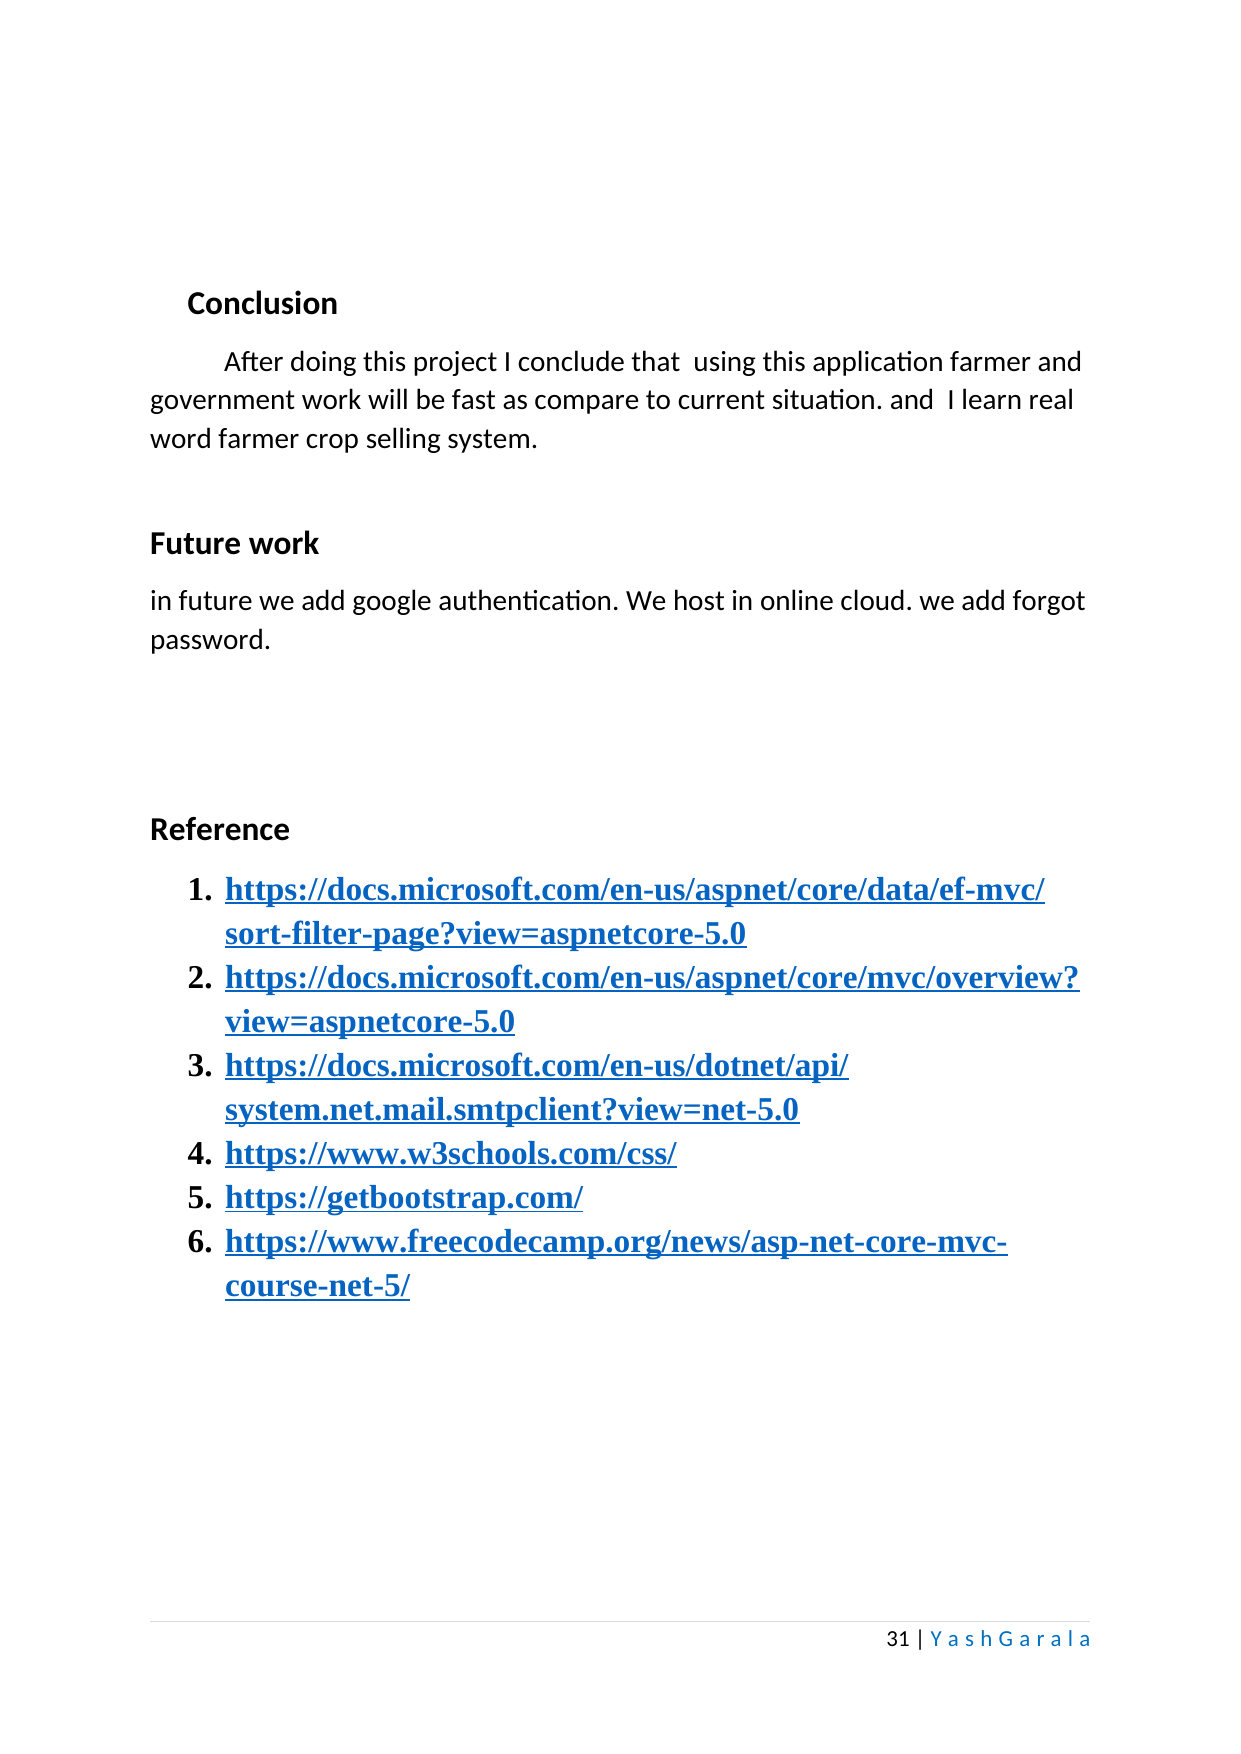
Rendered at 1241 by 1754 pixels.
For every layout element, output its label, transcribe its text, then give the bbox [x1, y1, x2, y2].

list https://docs.microsoft.com/en-us/aspnet/core/data/ef-mvc/sort-filter-page?view=aspnetcore-5.0 [187, 869, 1090, 951]
text Future work [150, 522, 1090, 562]
list https://www.freecodecamp.org/news/asp-net-core-mvc-course-net-5/ [187, 1221, 1090, 1304]
list https://getbootstrap.com/ [187, 1177, 1090, 1216]
text After doing this project I conclude that using this application farmer and government work will be fast as compare to current situation. and I learn real word farmer crop selling system. [150, 343, 1090, 455]
list https://docs.microsoft.com/en-us/aspnet/core/mvc/overview?view=aspnetcore-5.0 [187, 957, 1090, 1039]
list https://www.w3schools.com/css/ [187, 1133, 1090, 1172]
list https://docs.microsoft.com/en-us/dotnet/api/system.net.mail.smtpclient?view=net-5.0 [187, 1045, 1090, 1127]
list Conclusion [187, 282, 1090, 323]
text in future we add google authentication. We host in online cloud. we add forgot password. [150, 582, 1090, 656]
text Reference [150, 808, 1090, 849]
